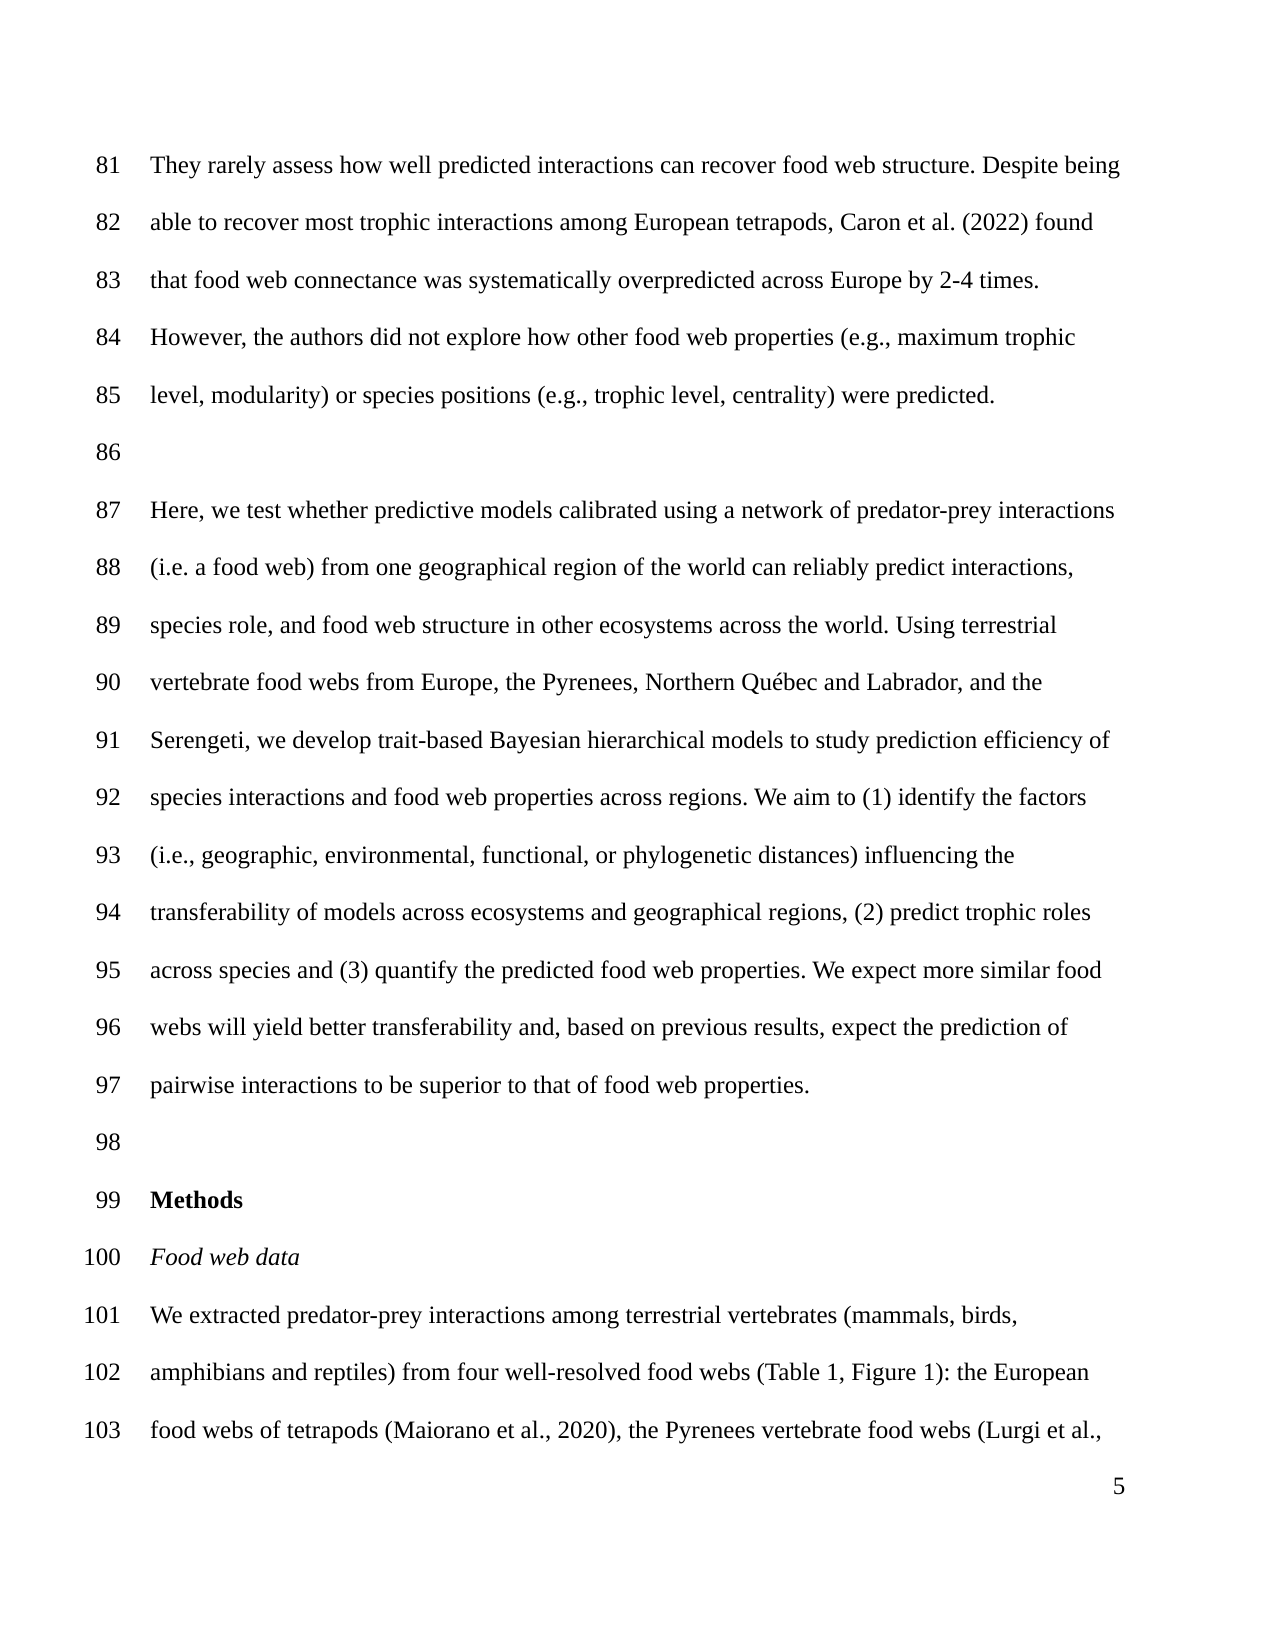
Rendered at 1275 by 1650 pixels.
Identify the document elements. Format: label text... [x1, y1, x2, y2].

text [150, 150, 1125, 409]
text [150, 1300, 1125, 1444]
text Food web data [150, 1242, 1125, 1271]
text Methods [150, 1185, 1125, 1214]
text Here, we test whether predictive models calibrated using a network of predator-prey interactions (i.e. a food web) from one geographical region of the world can reliably predict interactions, species role, and food web structure in other ecosystems across the world. Using terrestrial vertebrate food webs from Europe, the Pyrenees, Northern Québec and Labrador, and the Serengeti, we develop trait-based Bayesian hierarchical models to study prediction efficiency of species interactions and food web properties across regions. We aim to (1) identify the factors (i.e., geographic, environmental, functional, or phylogenetic distances) influencing the transferability of models across ecosystems and geographical regions, (2) predict trophic roles across species and (3) quantify the predicted food web properties. We expect more similar food webs will yield better transferability and, based on previous results, expect the prediction of pairwise interactions to be superior to that of food web properties. [150, 495, 1125, 1099]
